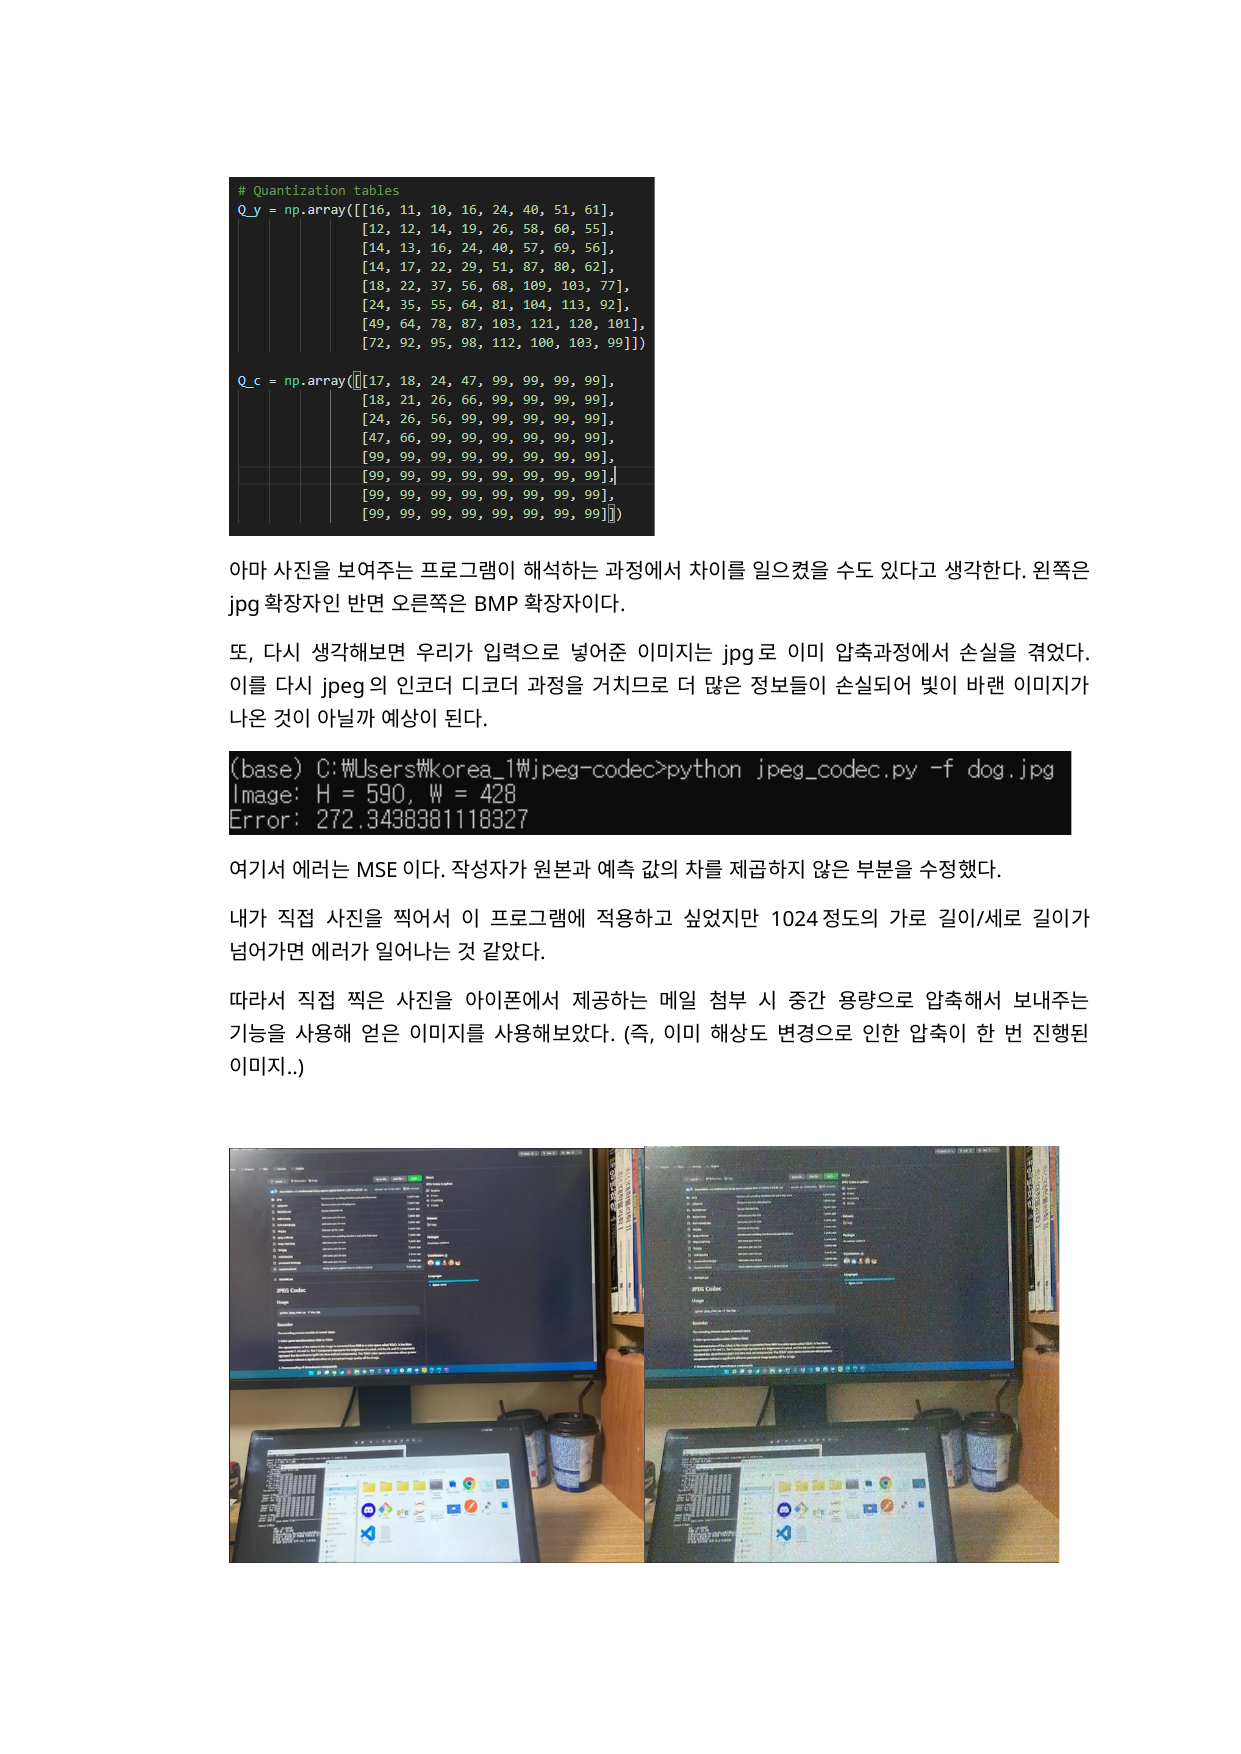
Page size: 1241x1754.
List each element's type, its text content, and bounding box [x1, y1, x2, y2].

picture [229, 1146, 1060, 1563]
list 내가 직접 사진을 찍어서 이 프로그램에 적용하고 싶었지만 1024정도의 가로 길이/세로 길이가 넘어가면 에러가 일어나는 것 같았다. [229, 902, 1090, 966]
picture [229, 177, 655, 536]
list 여기서 에러는 MSE이다. 작성자가 원본과 예측 값의 차를 제곱하지 않은 부분을 수정했다. [229, 853, 1090, 883]
list 또, 다시 생각해보면 우리가 입력으로 넣어준 이미지는 jpg로 이미 압축과정에서 손실을 겪었다. 이를 다시 jpeg의 인코더 디코더 과정을 거치므로 더 많은 정보들이 손실되어 빛이 바랜 이미지가 나온 것이 아닐까 예상이 된다. [229, 637, 1090, 732]
list 따라서 직접 찍은 사진을 아이폰에서 제공하는 메일 첨부 시 중간 용량으로 압축해서 보내주는 기능을 사용해 얻은 이미지를 사용해보았다. (즉, 이미 해상도 변경으로 인한 압축이 한 번 진행된 이미지..) [229, 984, 1090, 1080]
picture [229, 751, 1072, 835]
list 아마 사진을 보여주는 프로그램이 해석하는 과정에서 차이를 일으켰을 수도 있다고 생각한다. 왼쪽은 jpg확장자인 반면 오른쪽은 BMP 확장자이다. [229, 554, 1090, 618]
